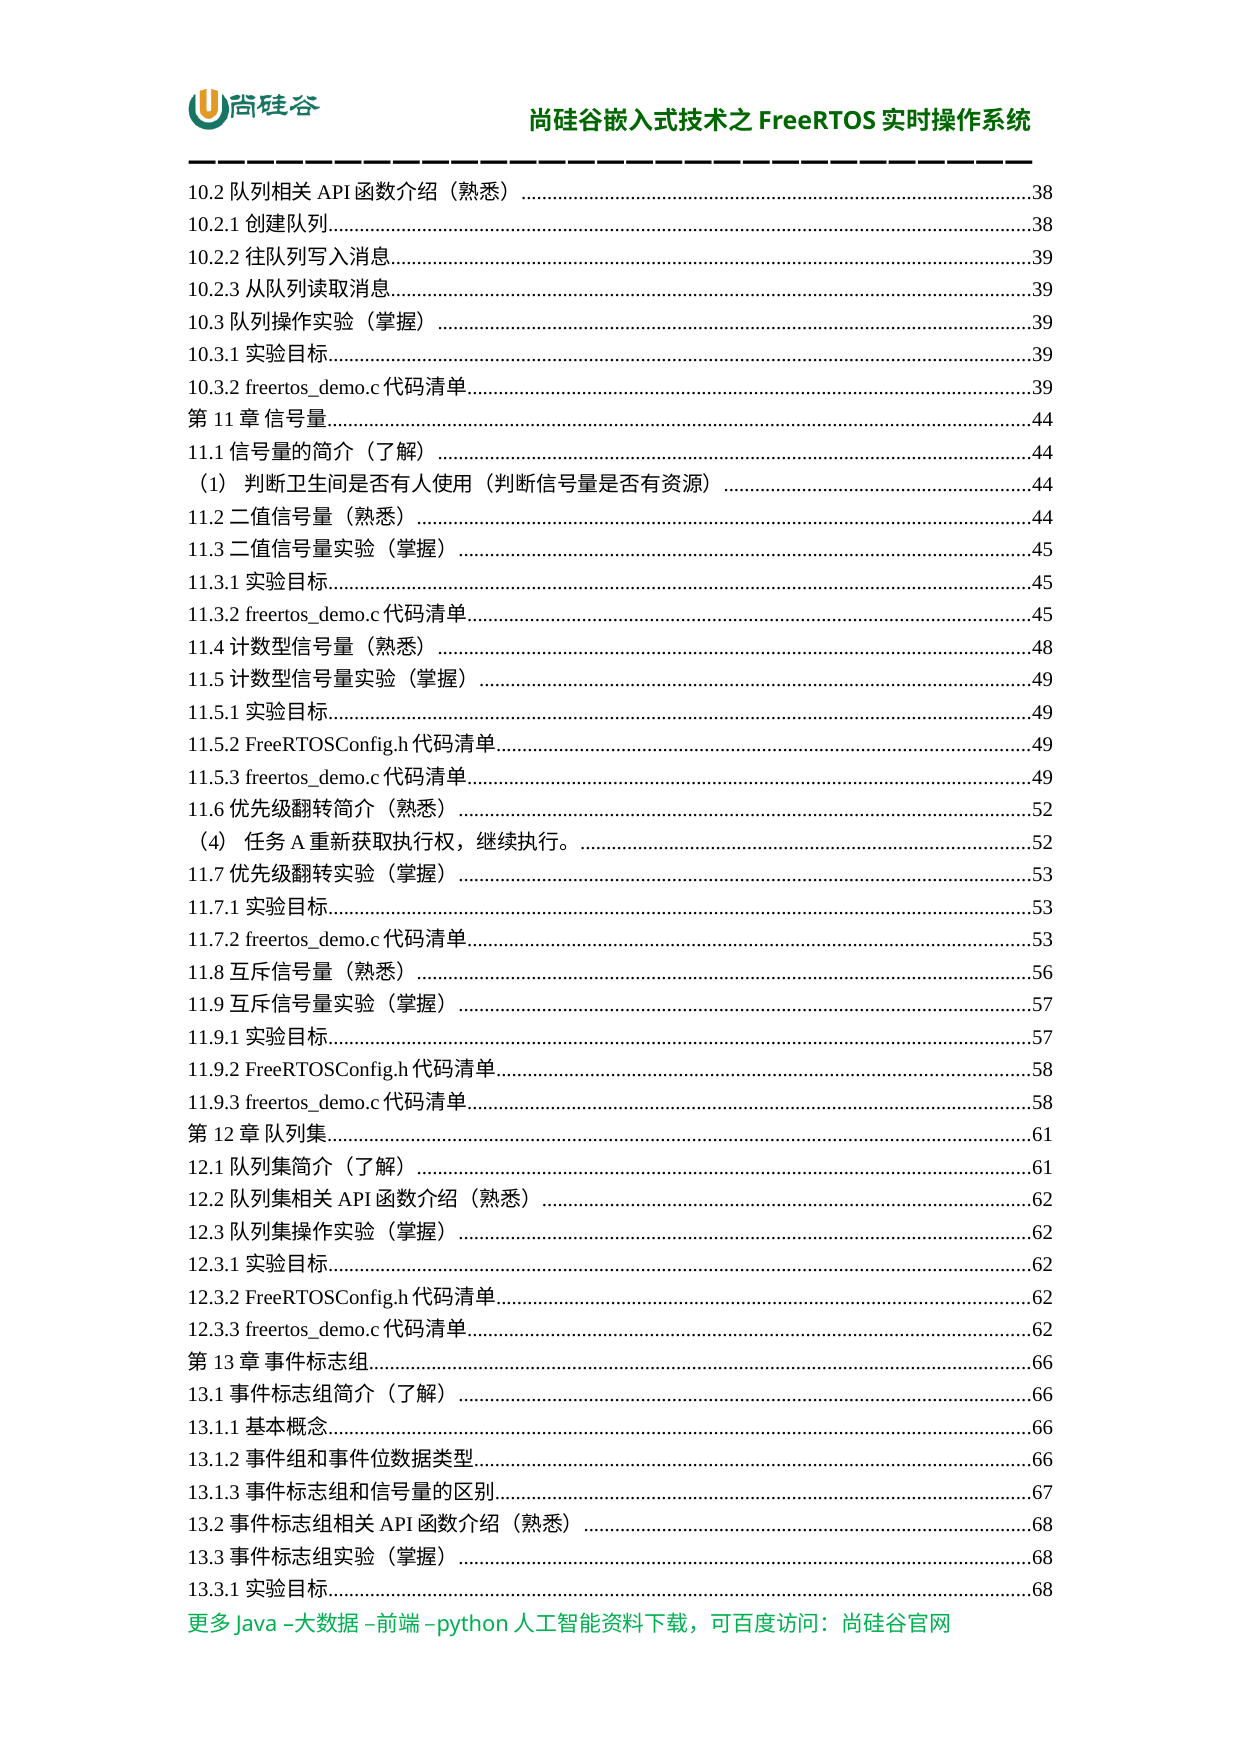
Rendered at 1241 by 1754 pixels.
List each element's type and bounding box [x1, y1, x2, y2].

picture [187, 88, 320, 130]
